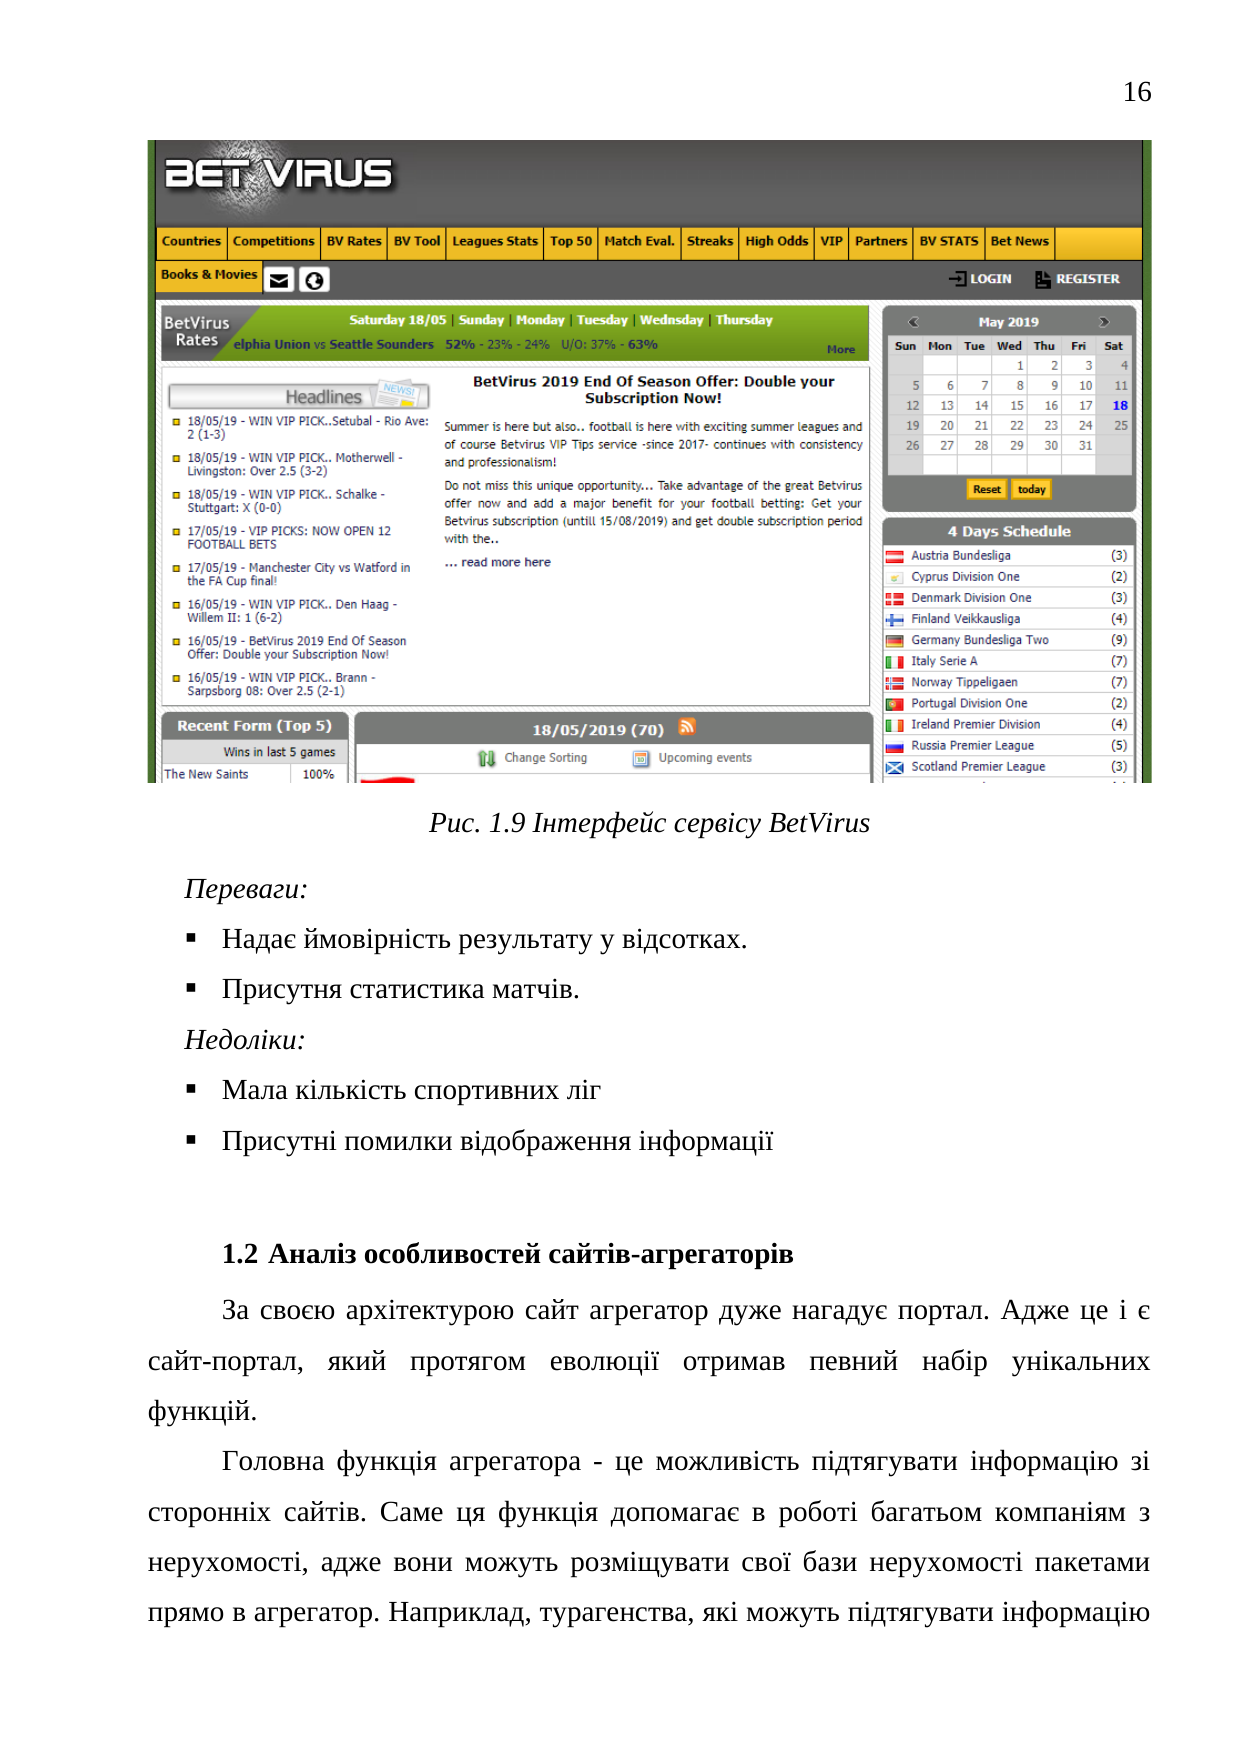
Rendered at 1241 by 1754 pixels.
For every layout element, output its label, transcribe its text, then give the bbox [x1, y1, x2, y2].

text Переваги: [148, 871, 1152, 904]
list Присутні помилки відображення інформації [148, 1123, 1152, 1156]
list Надає ймовірність результату у відсотках. [148, 921, 1152, 955]
subtitle Аналіз особливостей сайтів-агрегаторів [222, 1236, 1152, 1269]
list Недоліки: [148, 1022, 1152, 1056]
list Мала кількість спортивних ліг [148, 1072, 1152, 1106]
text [148, 1443, 1152, 1628]
text За своєю архітектурою сайт агрегатор дуже нагадує портал. Адже це і є сайт-портал, який протягом еволюції отримав певний набір унікальних функцій. [148, 1292, 1152, 1427]
list Присутня статистика матчів. [148, 972, 1152, 1005]
picture [147, 140, 1152, 783]
text Рис. 1.9 Інтерфейс сервісу BetVirus [148, 806, 1152, 839]
